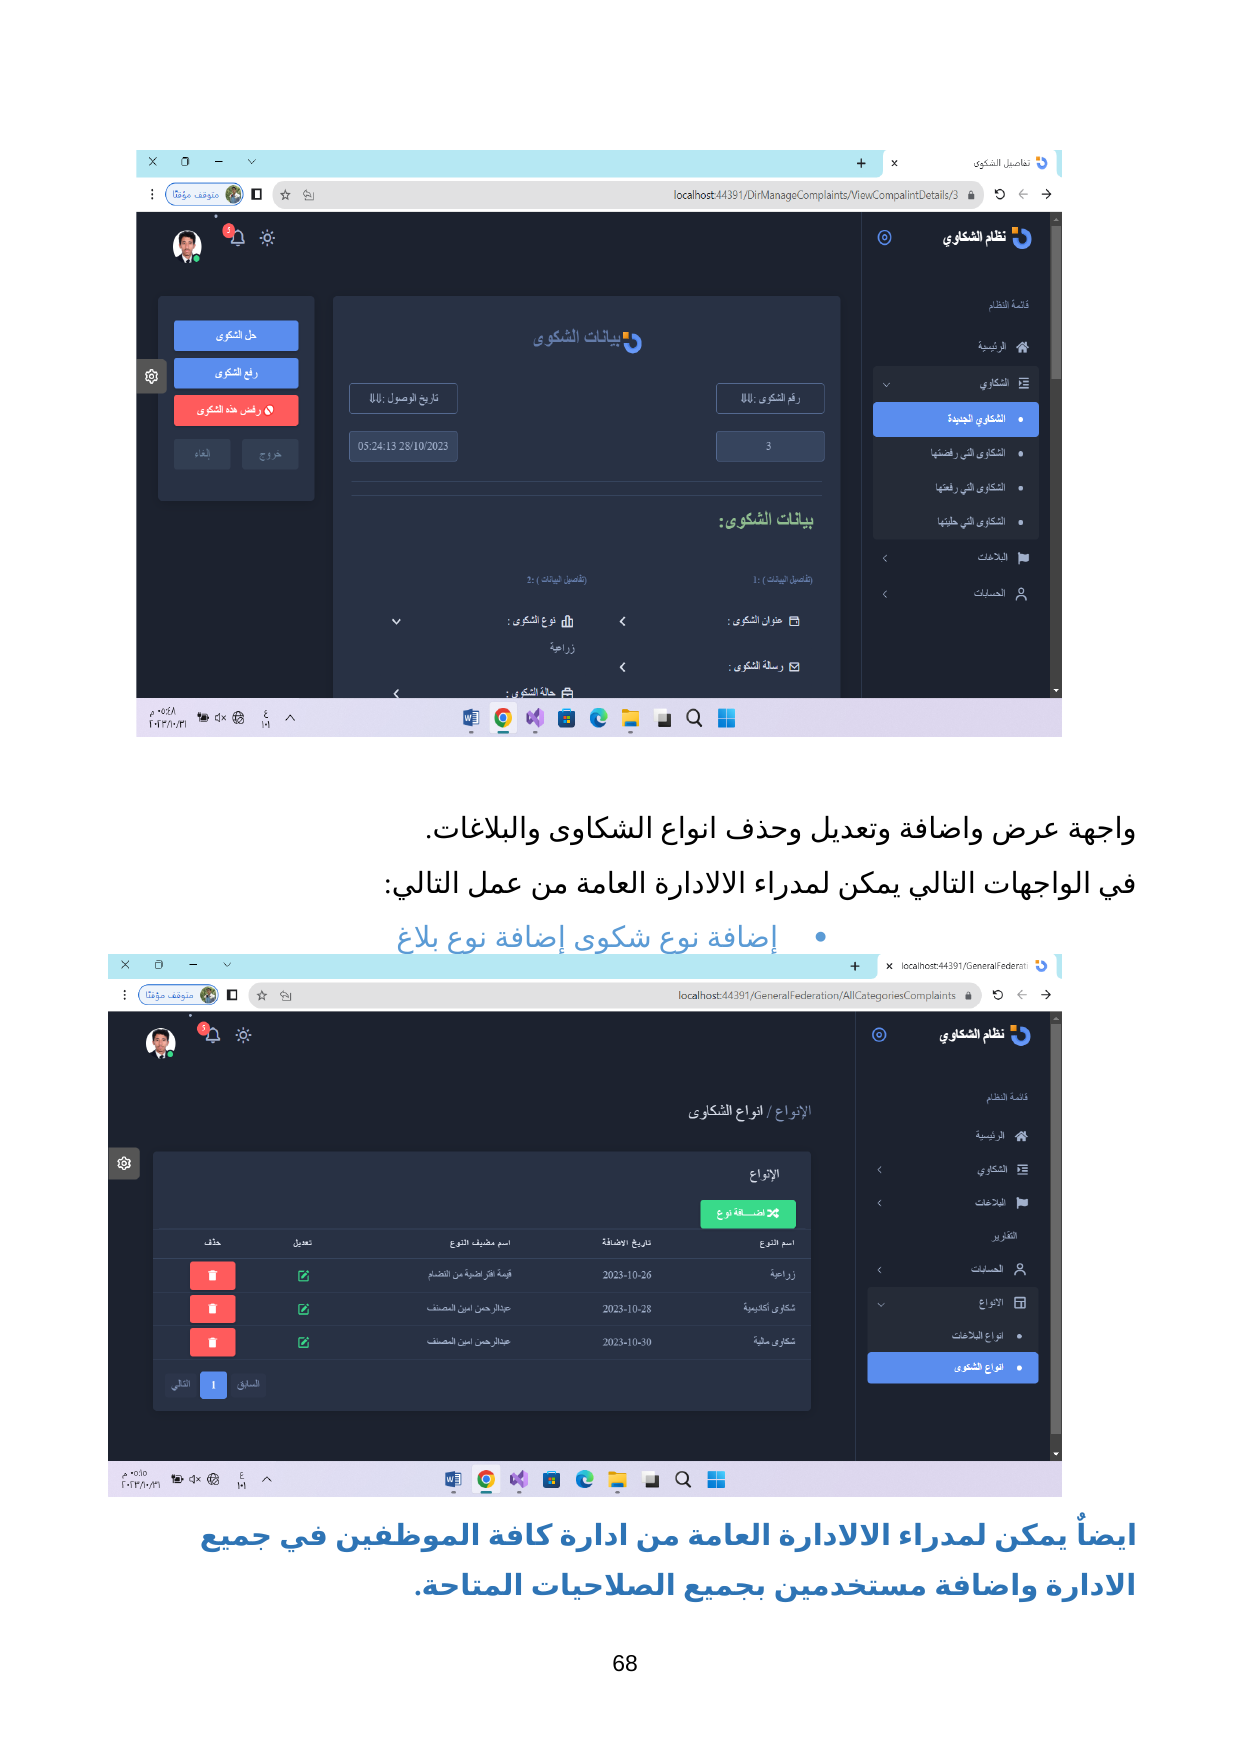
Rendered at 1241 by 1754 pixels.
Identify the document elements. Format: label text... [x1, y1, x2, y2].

text واجهة عرض واضافة وتعديل وحذف انواع الشكاوى والبلاغات. [112, 812, 1137, 845]
picture [108, 954, 1062, 1497]
text في الواجهات التالي يمكن لمدراء الالادارة العامة من عمل التالي: [112, 866, 1137, 899]
text ايضاٌ يمكن لمدراء الالادارة العامة من ادارة كافة الموظفين في جميع الادارة واضافة مستخدمين بجميع الصلاحيات المتاحة. [112, 1518, 1137, 1602]
picture [136, 150, 1062, 737]
